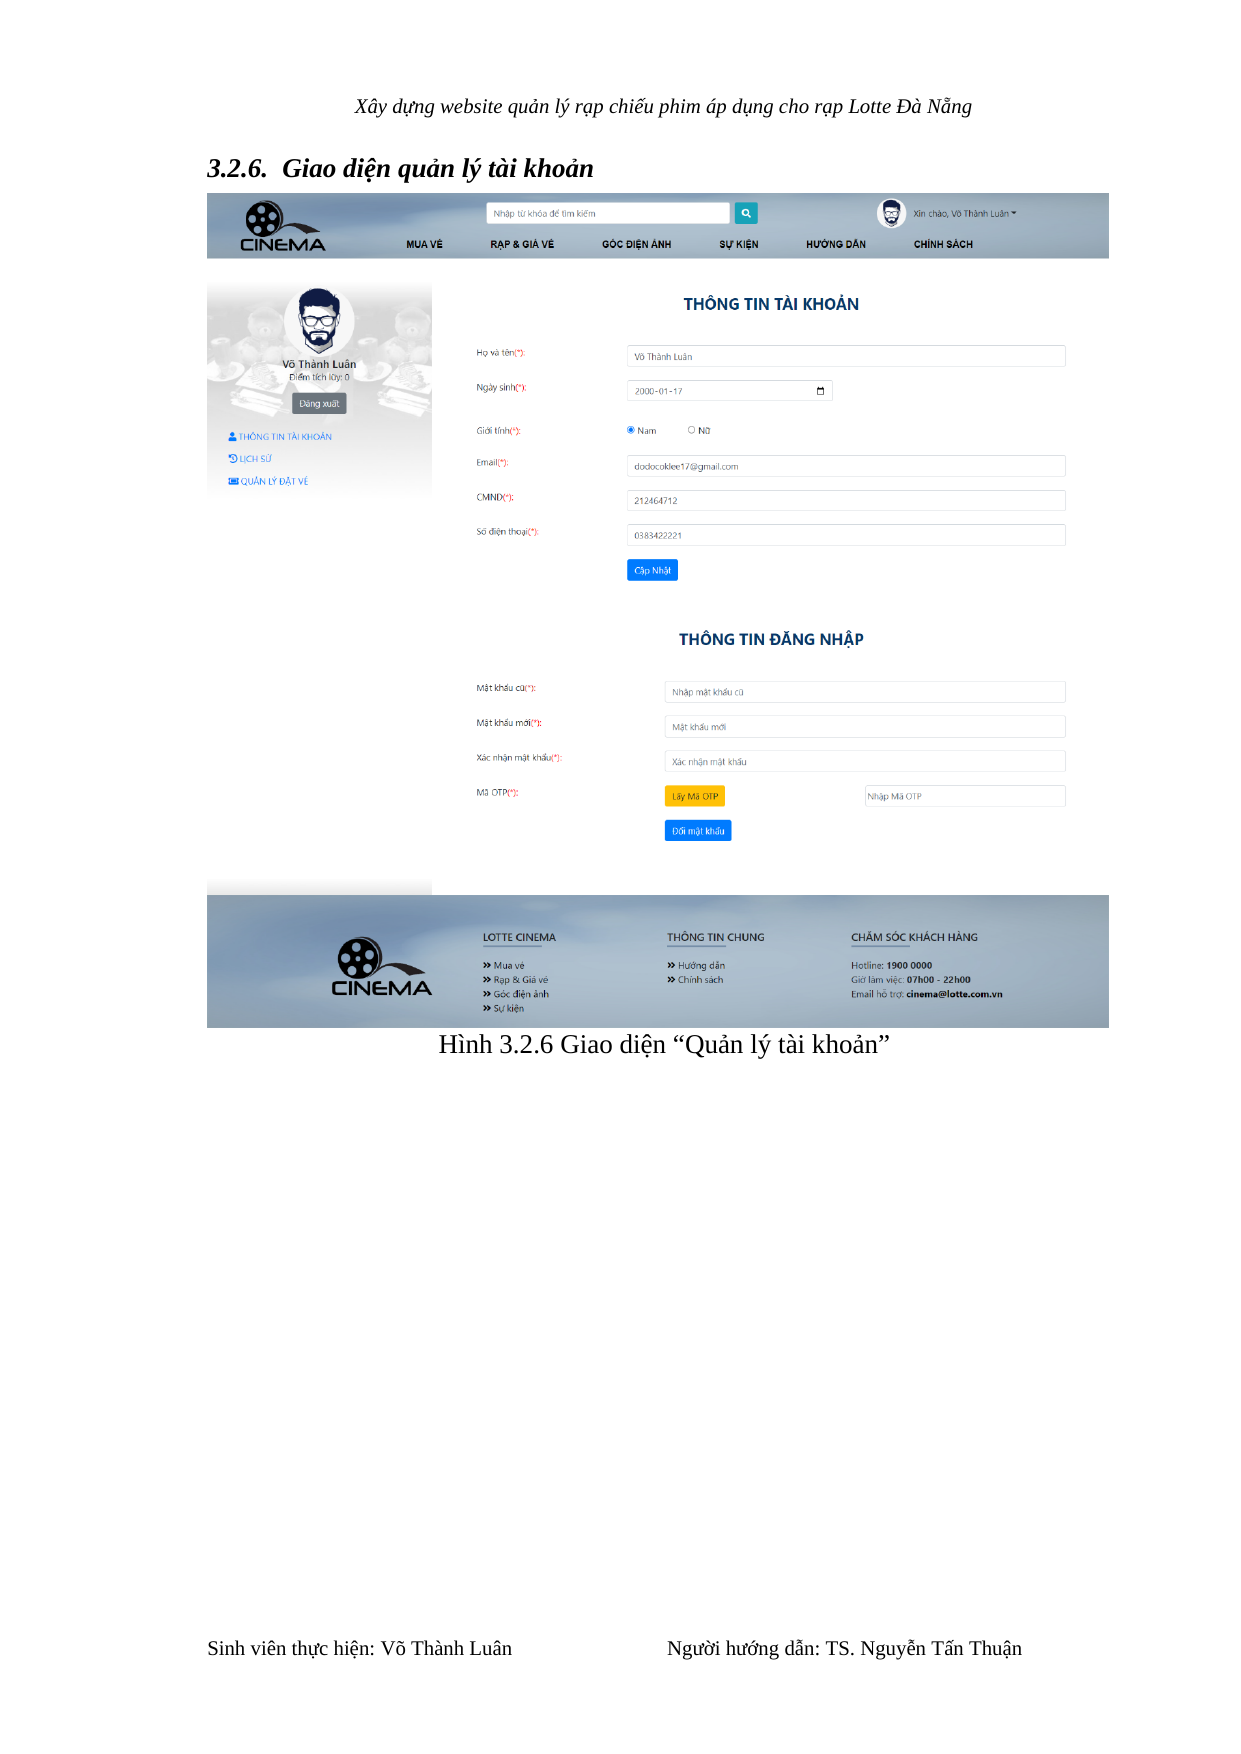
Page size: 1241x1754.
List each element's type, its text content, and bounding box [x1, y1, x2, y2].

text Hình 3.2.6 Giao diện “Quản lý tài khoản” [207, 1028, 1122, 1059]
list Giao diện quản lý tài khoản [207, 153, 1122, 184]
picture [207, 193, 1109, 1028]
